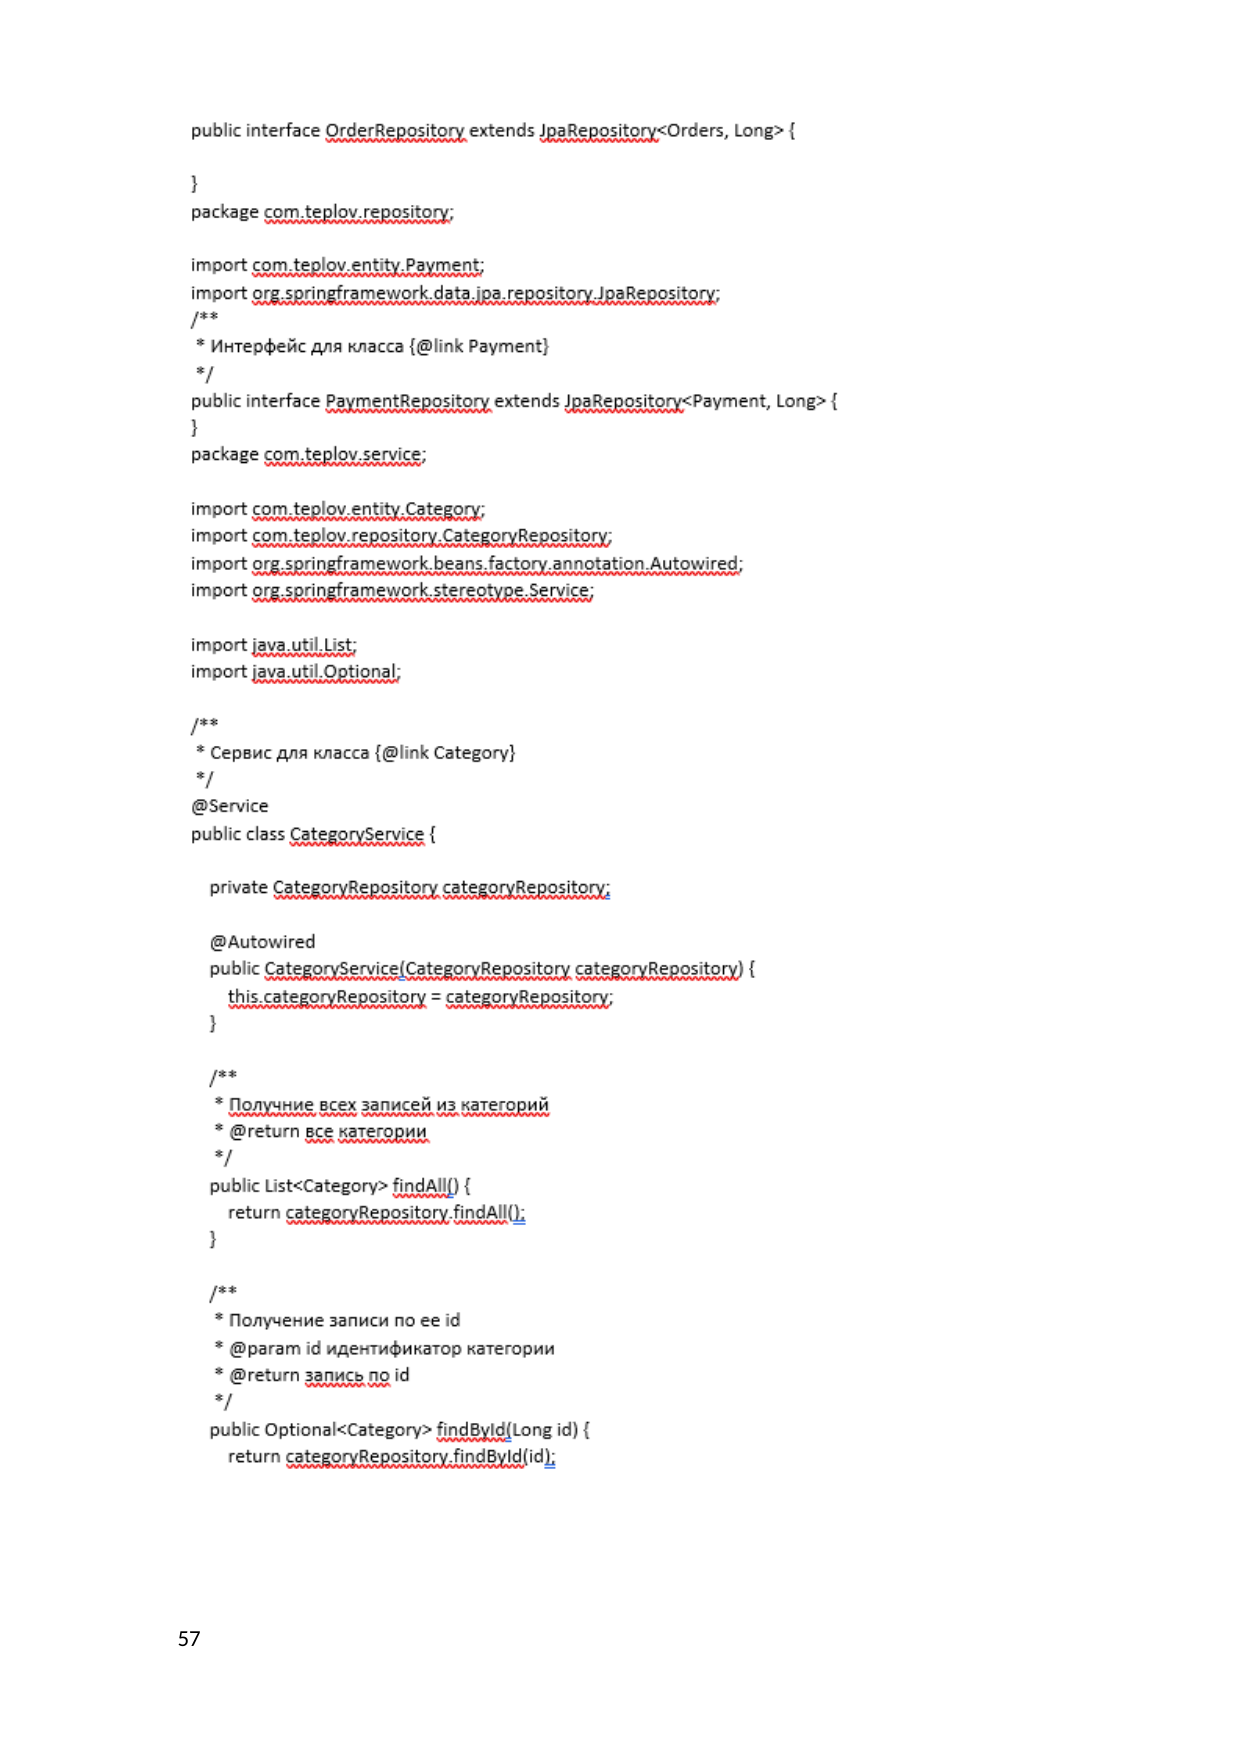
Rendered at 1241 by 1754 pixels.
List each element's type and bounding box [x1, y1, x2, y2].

picture [177, 118, 892, 1483]
